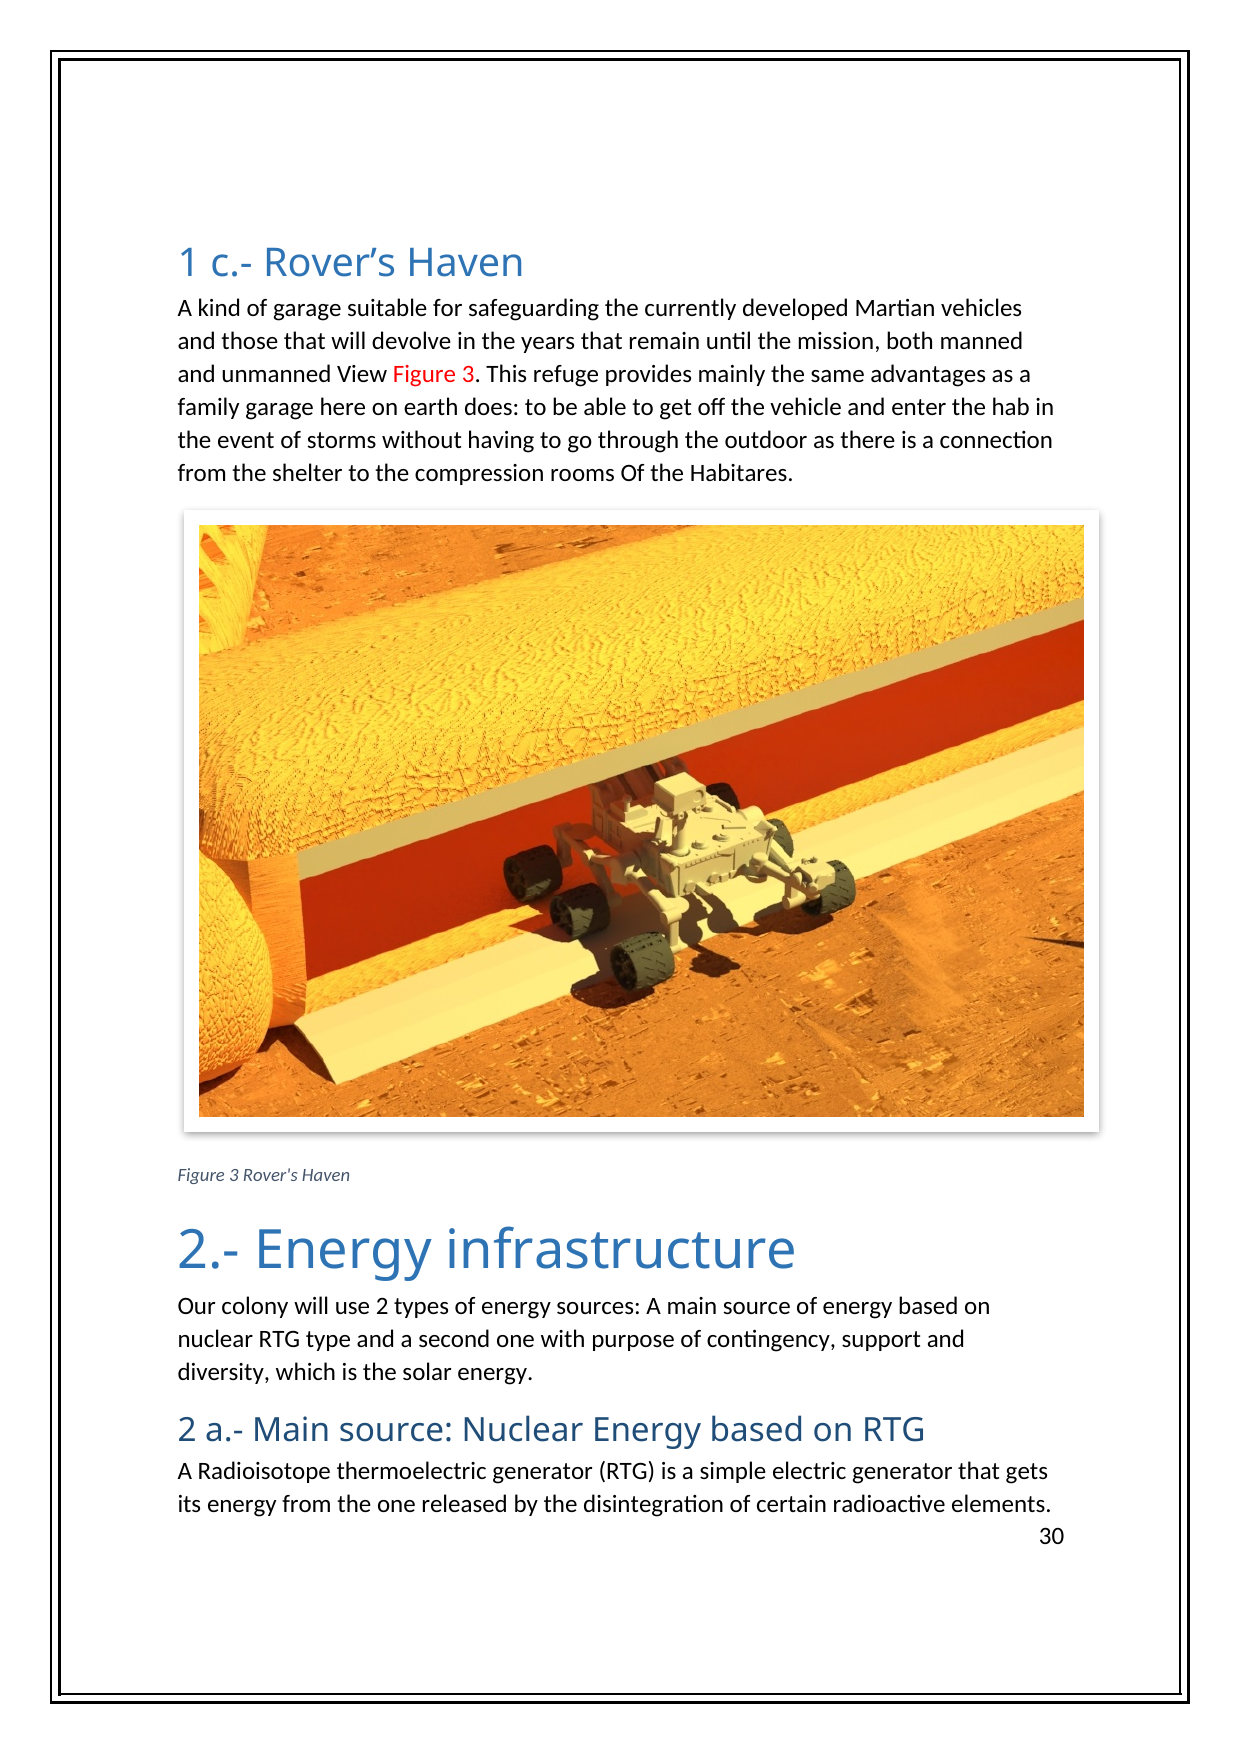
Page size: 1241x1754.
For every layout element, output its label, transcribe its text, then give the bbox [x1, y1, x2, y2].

text A kind of garage suitable for safeguarding the currently developed Martian vehicles and those that will devolve in the years that remain until the mission, both manned and unmanned View Figure 3. This refuge provides mainly the same advantages as a family garage here on earth does: to be able to get off the vehicle and enter the hab in the event of storms without having to go through the outdoor as there is a connection from the shelter to the compression rooms Of the Habitares. [177, 292, 1063, 487]
picture [199, 525, 1084, 1117]
text Figure 3 Rover's Haven [177, 1163, 1063, 1186]
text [177, 1455, 1063, 1518]
text Our colony will use 2 types of energy sources: A main source of energy based on nuclear RTG type and a second one with purpose of contingency, support and diversity, which is the solar energy. [177, 1291, 1063, 1387]
subtitle 1 c.- Rover’s Haven [177, 234, 1063, 288]
subtitle 2 a.- Main source: Nuclear Energy based on RTG [177, 1406, 1063, 1451]
subtitle 2.- Energy infrastructure [177, 1211, 1063, 1285]
